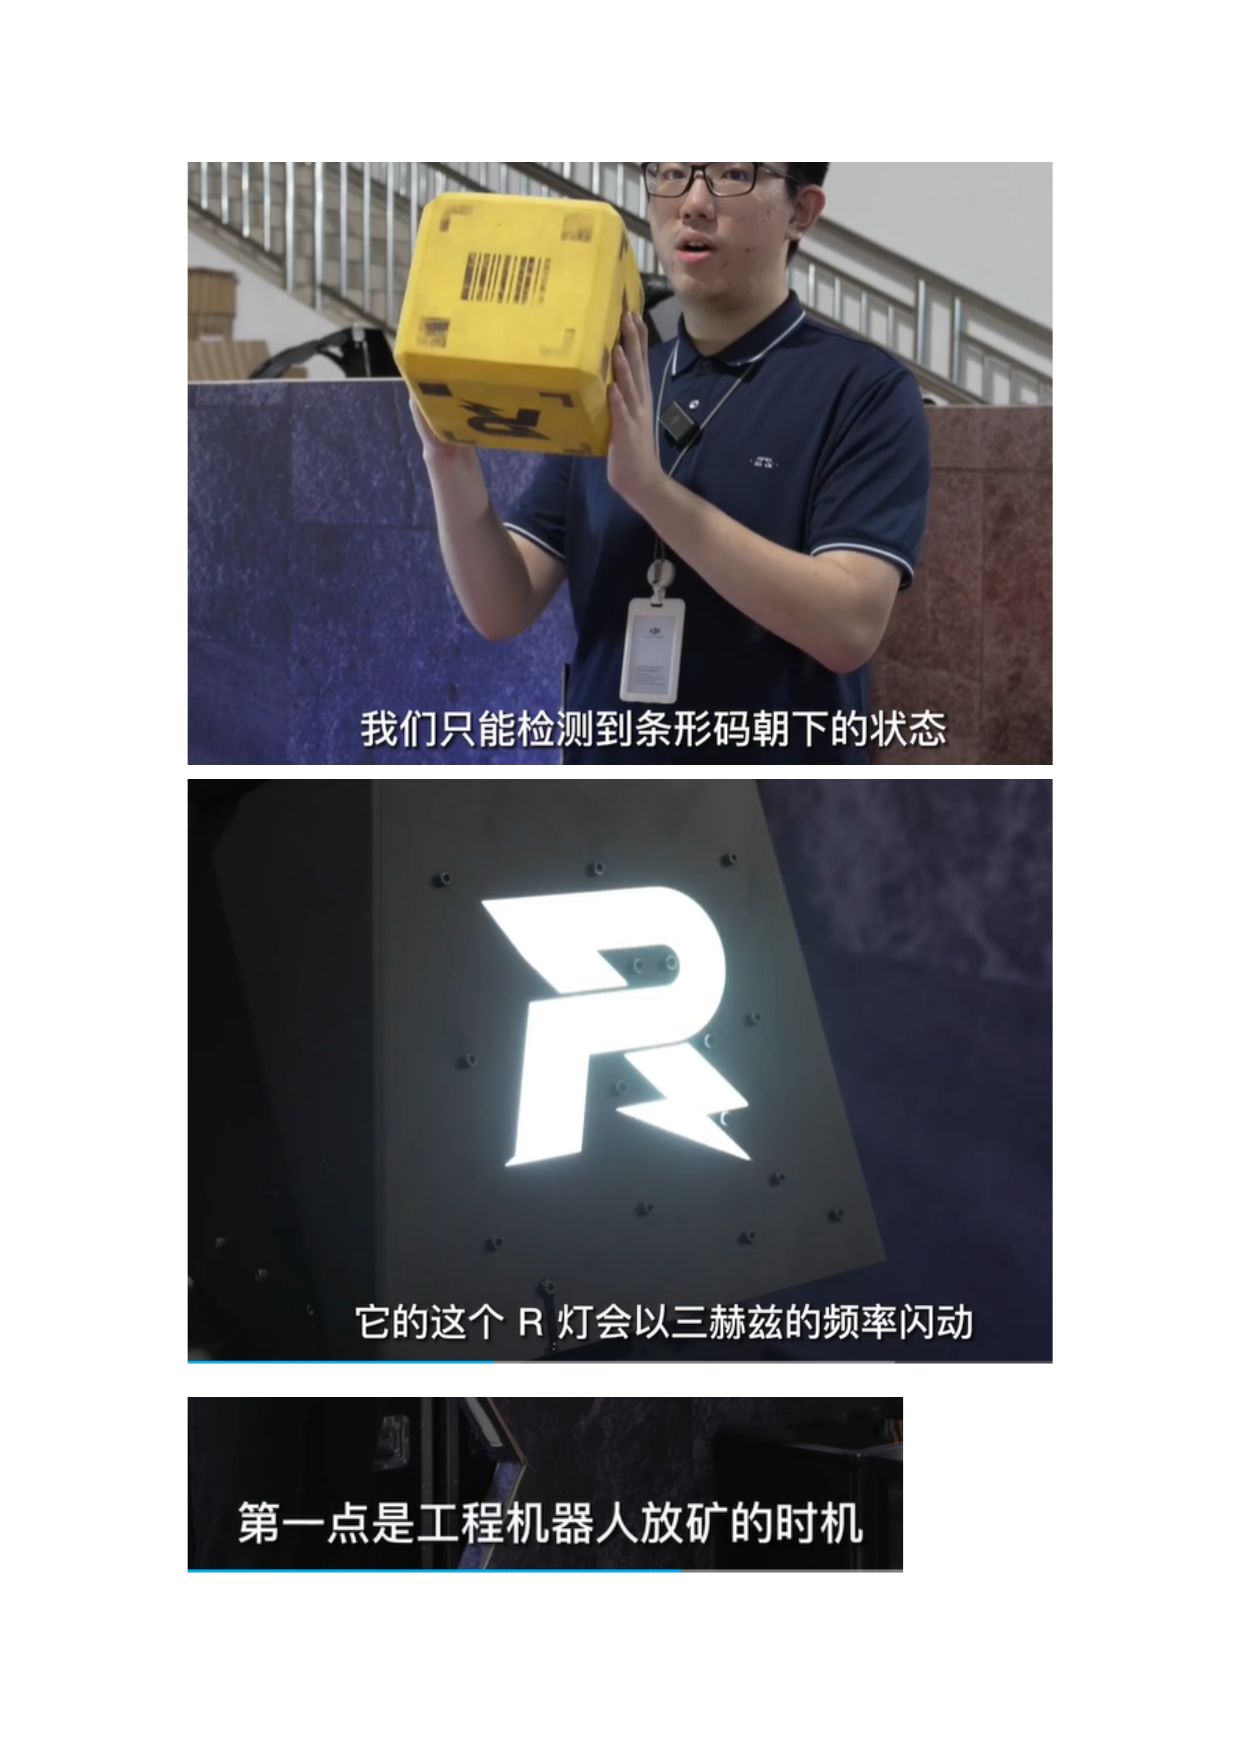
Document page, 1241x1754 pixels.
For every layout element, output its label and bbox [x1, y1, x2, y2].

picture [187, 1397, 904, 1576]
picture [187, 162, 1053, 765]
picture [187, 779, 1053, 1369]
